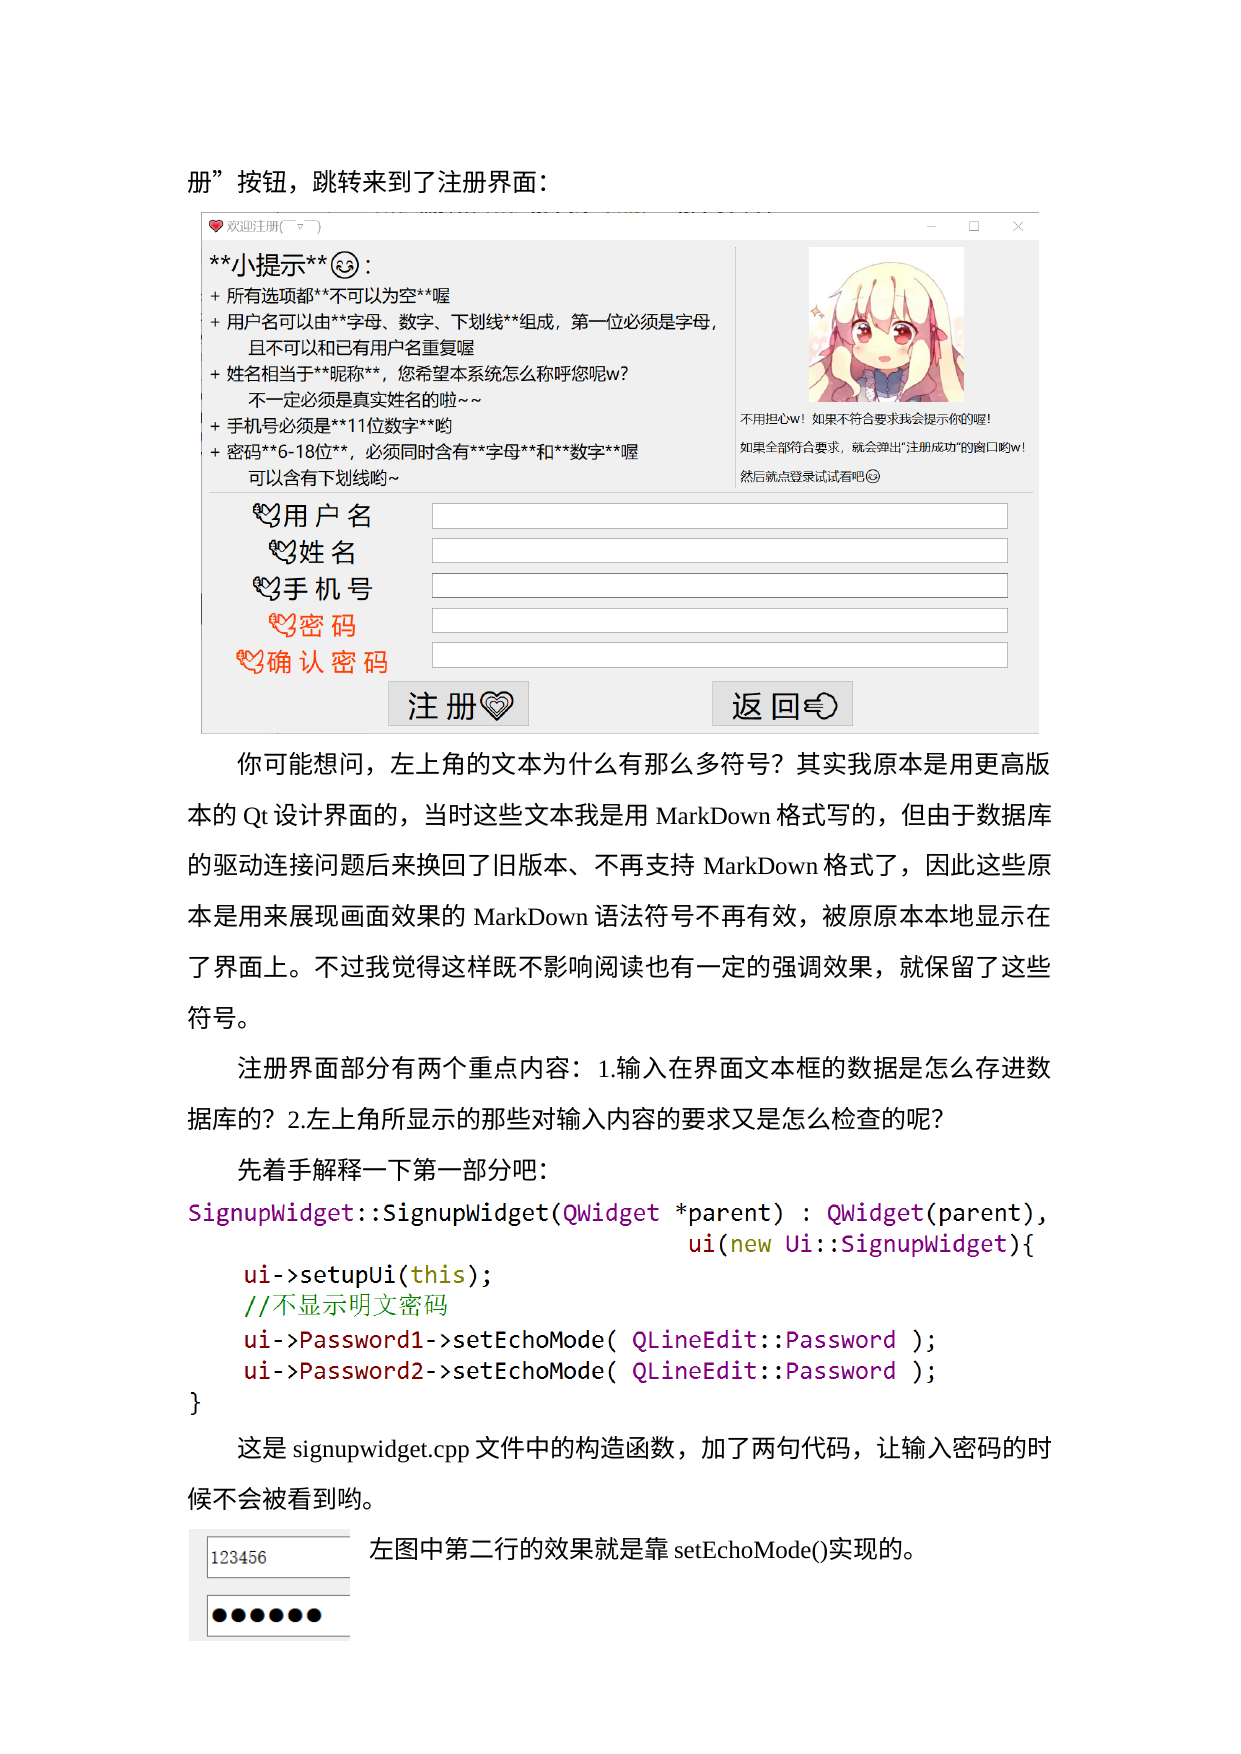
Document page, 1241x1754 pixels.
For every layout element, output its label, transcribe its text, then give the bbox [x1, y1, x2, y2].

picture [187, 1529, 349, 1639]
picture [201, 212, 1039, 734]
text 这是signupwidget.cpp文件中的构造函数，加了两句代码，让输入密码的时候不会被看到哟。 [187, 1428, 1053, 1515]
text 先着手解释一下第一部分吧： [187, 1150, 1053, 1186]
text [187, 162, 1053, 198]
text 左图中第二行的效果就是靠setEchoMode()实现的。 [349, 1530, 1053, 1566]
picture [187, 1201, 1053, 1418]
text 注册界面部分有两个重点内容：1.输入在界面文本框的数据是怎么存进数据库的？2.左上角所显示的那些对输入内容的要求又是怎么检查的呢？ [187, 1049, 1053, 1136]
text 你可能想问，左上角的文本为什么有那么多符号？其实我原本是用更高版本的Qt设计界面的，当时这些文本我是用MarkDown格式写的，但由于数据库的驱动连接问题后来换回了旧版本、不再支持MarkDown格式了，因此这些原本是用来展现画面效果的MarkDown语法符号不再有效，被原原本本地显示在了界面上。不过我觉得这样既不影响阅读也有一定的强调效果，就保留了这些符号。 [187, 744, 1053, 1034]
